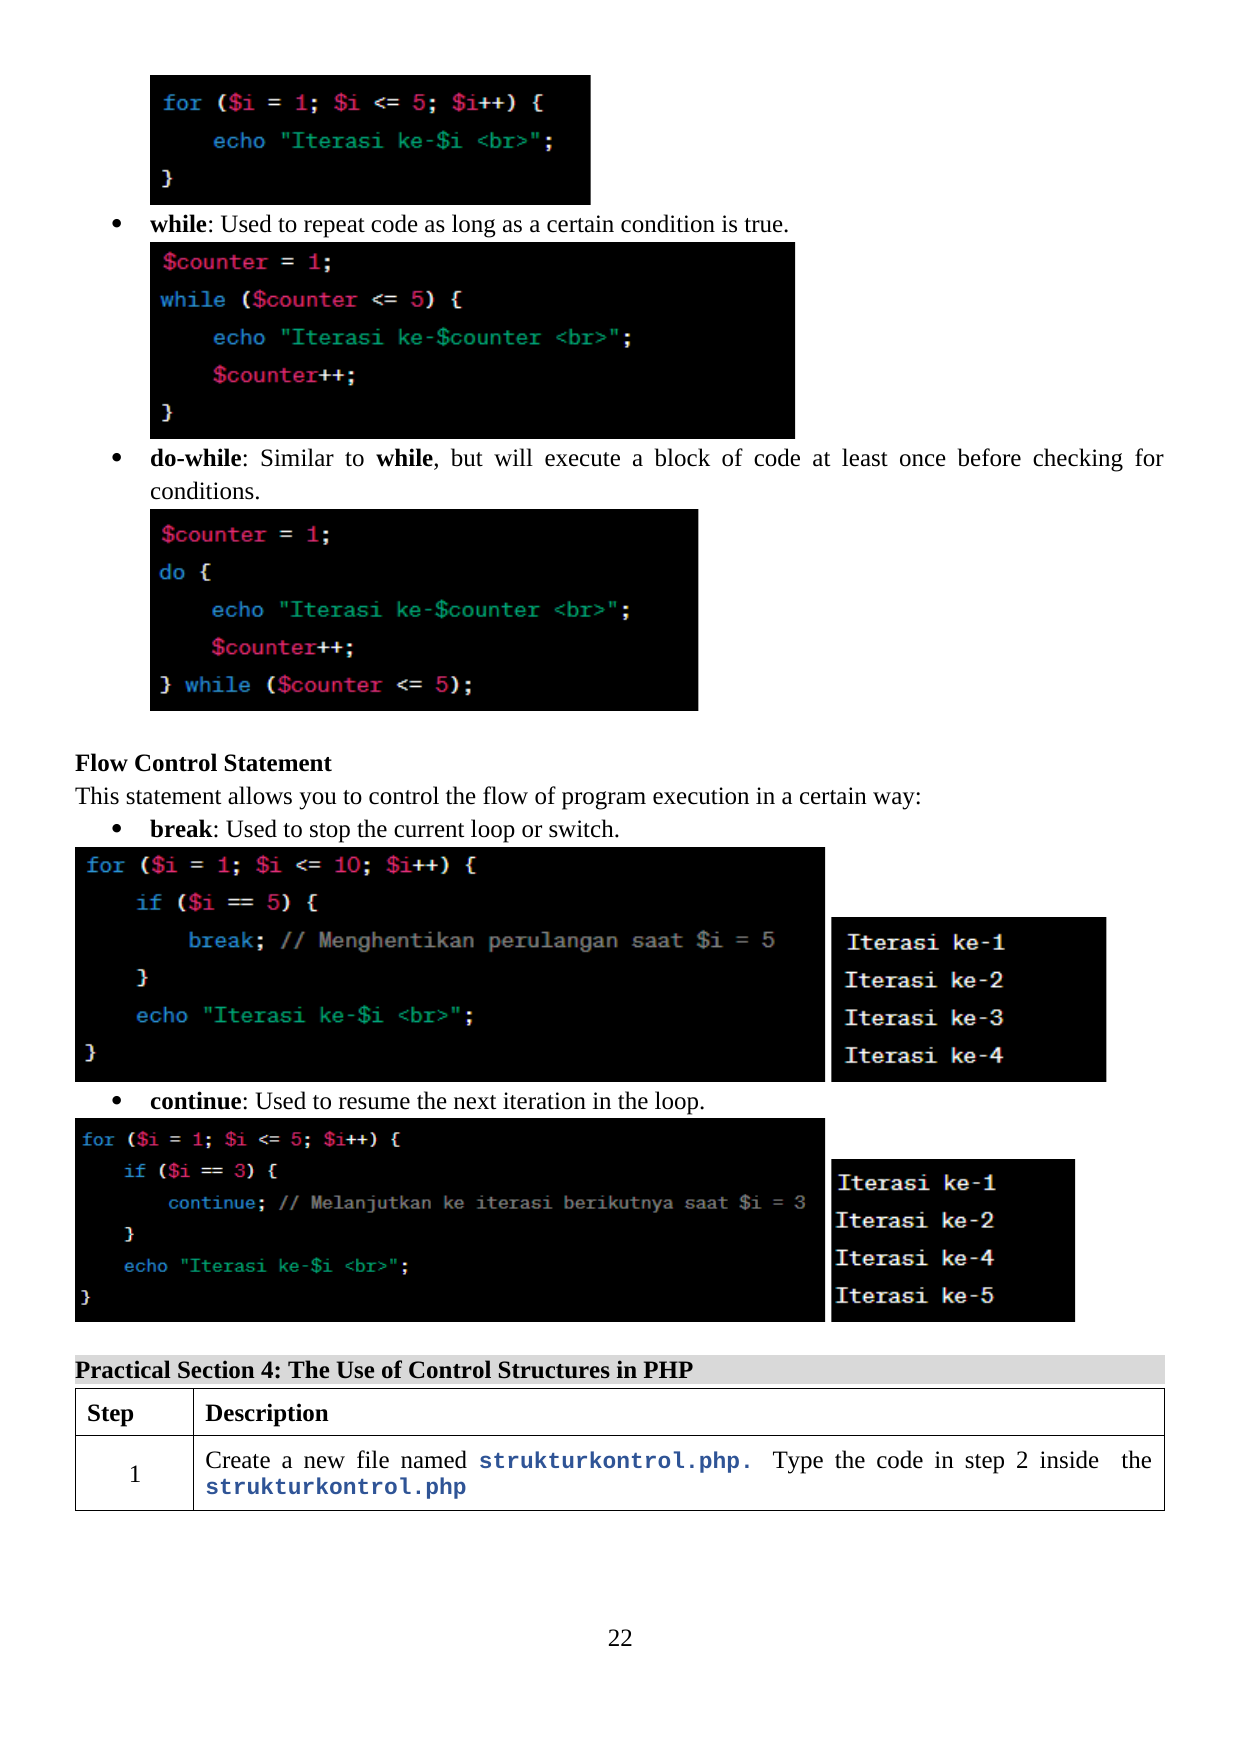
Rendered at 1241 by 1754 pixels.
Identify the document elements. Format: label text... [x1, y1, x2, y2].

list break: Used to stop the current loop or switch. [112, 814, 1165, 843]
table_cell 1 [76, 1436, 193, 1510]
text Flow Control Statement [75, 748, 1165, 777]
picture [150, 242, 796, 439]
picture [75, 1118, 826, 1322]
list continue: Used to resume the next iteration in the loop. [112, 1086, 1165, 1114]
picture [831, 917, 1107, 1082]
picture [831, 1159, 1075, 1322]
table_header Description [194, 1389, 1164, 1435]
table_cell Create a new file named strukturkontrol.php. Type the code in step 2 inside the strukturkontrol.php [194, 1436, 1164, 1510]
picture [75, 847, 826, 1082]
table_header Step [76, 1389, 193, 1435]
picture [150, 75, 591, 205]
text This statement allows you to control the flow of program execution in a certain way: [75, 781, 1165, 810]
list while: Used to repeat code as long as a certain condition is true. [112, 209, 1165, 238]
list do-while: Similar to while, but will execute a block of code at least once before checking for conditions. [112, 443, 1165, 505]
picture [150, 509, 699, 711]
text Practical Section 4: The Use of Control Structures in PHP [75, 1355, 1165, 1384]
